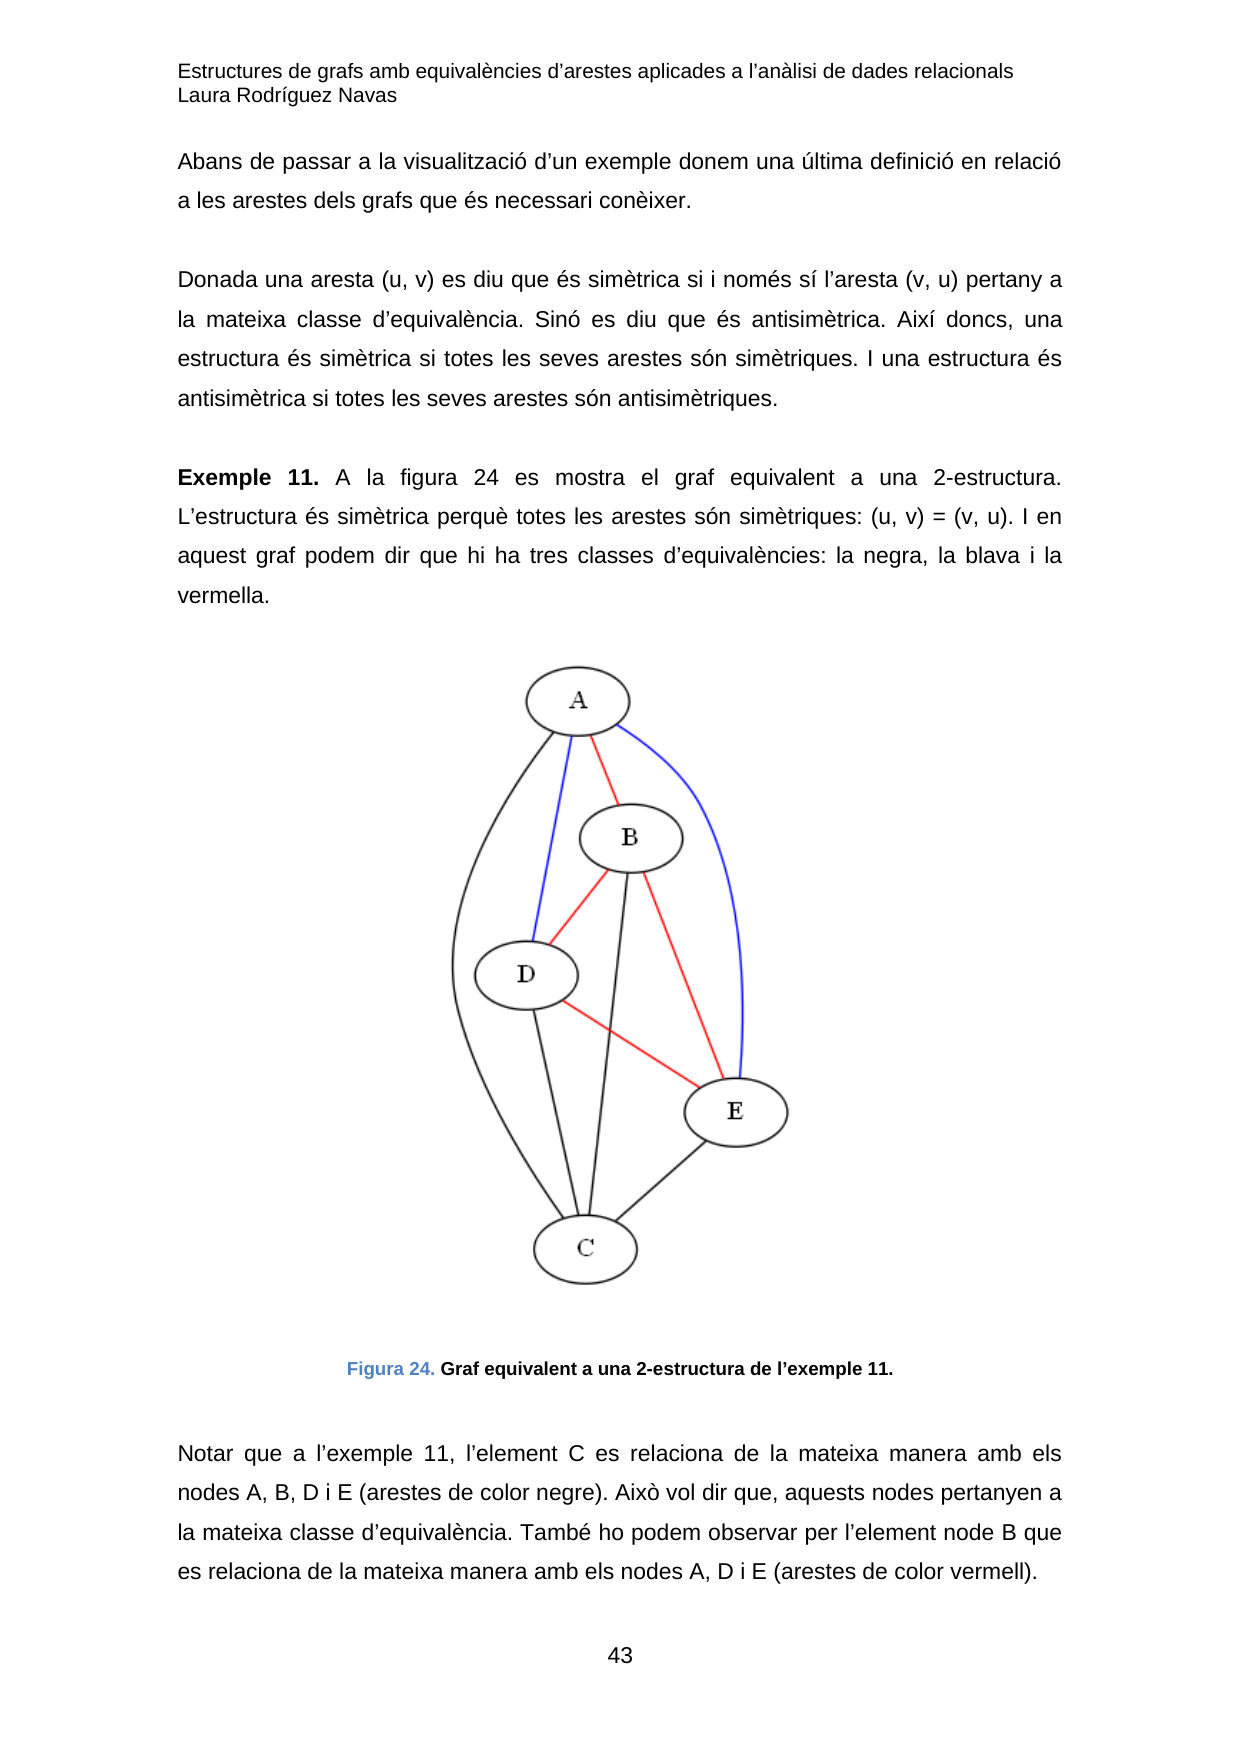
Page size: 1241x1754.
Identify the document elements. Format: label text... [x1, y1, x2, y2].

text Abans de passar a la visualització d’un exemple donem una última definició en relació a les arestes dels grafs que és necessari conèixer. [177, 148, 1063, 213]
text Donada una aresta (u, v) es diu que és simètrica si i només sí l’aresta (v, u) pertany a la mateixa classe d’equivalència. Sinó es diu que és antisimètrica. Així doncs, una estructura és simètrica si totes les seves arestes són simètriques. I una estructura és antisimètrica si totes les seves arestes són antisimètriques. [177, 266, 1063, 411]
picture [445, 660, 795, 1292]
text Notar que a l’exemple 11, l’element C es relaciona de la mateixa manera amb els nodes A, B, D i E (arestes de color negre). Això vol dir que, aquests nodes pertanyen a la mateixa classe d’equivalència. També ho podem observar per l’element node B que es relaciona de la mateixa manera amb els nodes A, D i E (arestes de color vermell). [177, 1439, 1063, 1584]
text Exemple 11. A la figura 24 es mostra el graf equivalent a una 2-estructura. L’estructura és simètrica perquè totes les arestes són simètriques: (u, v) = (v, u). I en aquest graf podem dir que hi ha tres classes d’equivalències: la negra, la blava i la vermella. [177, 463, 1063, 608]
